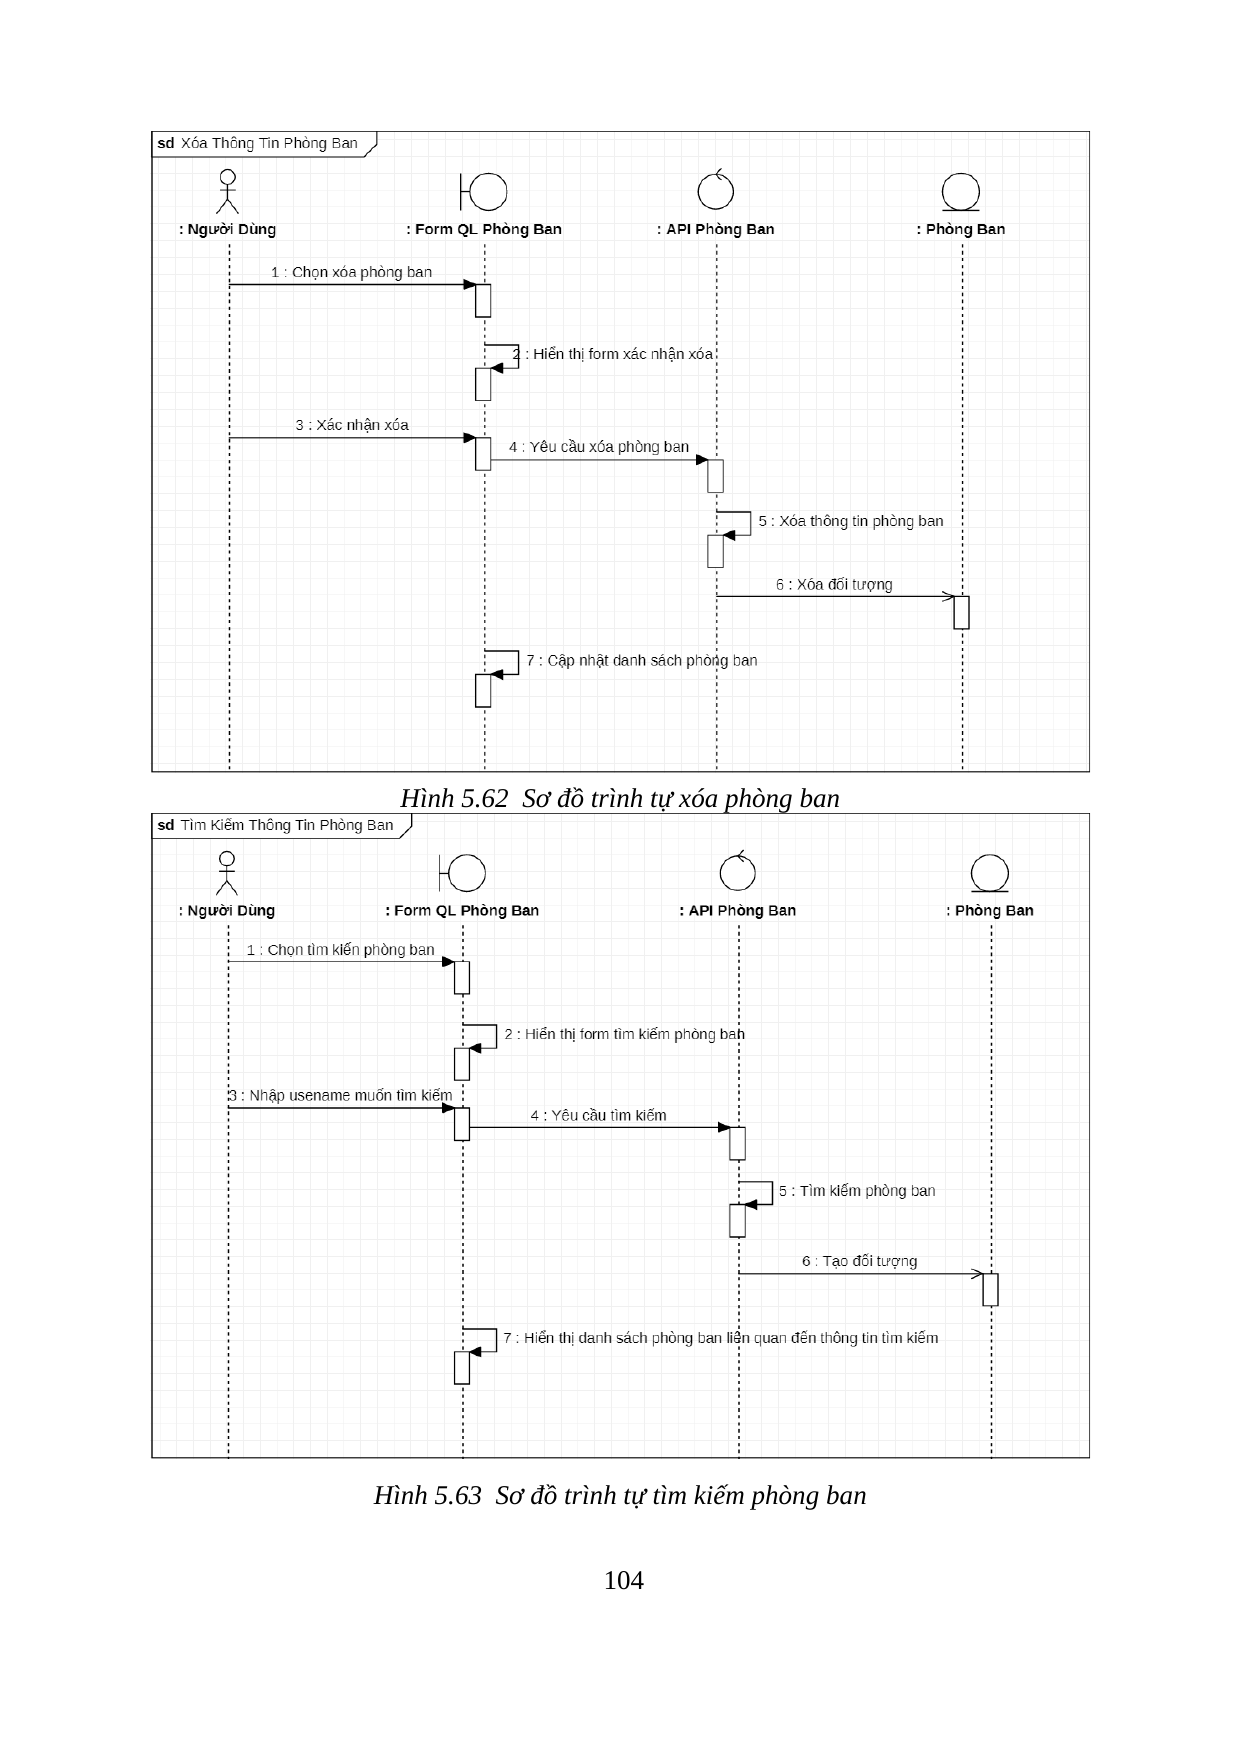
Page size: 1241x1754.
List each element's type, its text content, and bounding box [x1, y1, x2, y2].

picture [150, 131, 1091, 773]
picture [150, 813, 1091, 1459]
